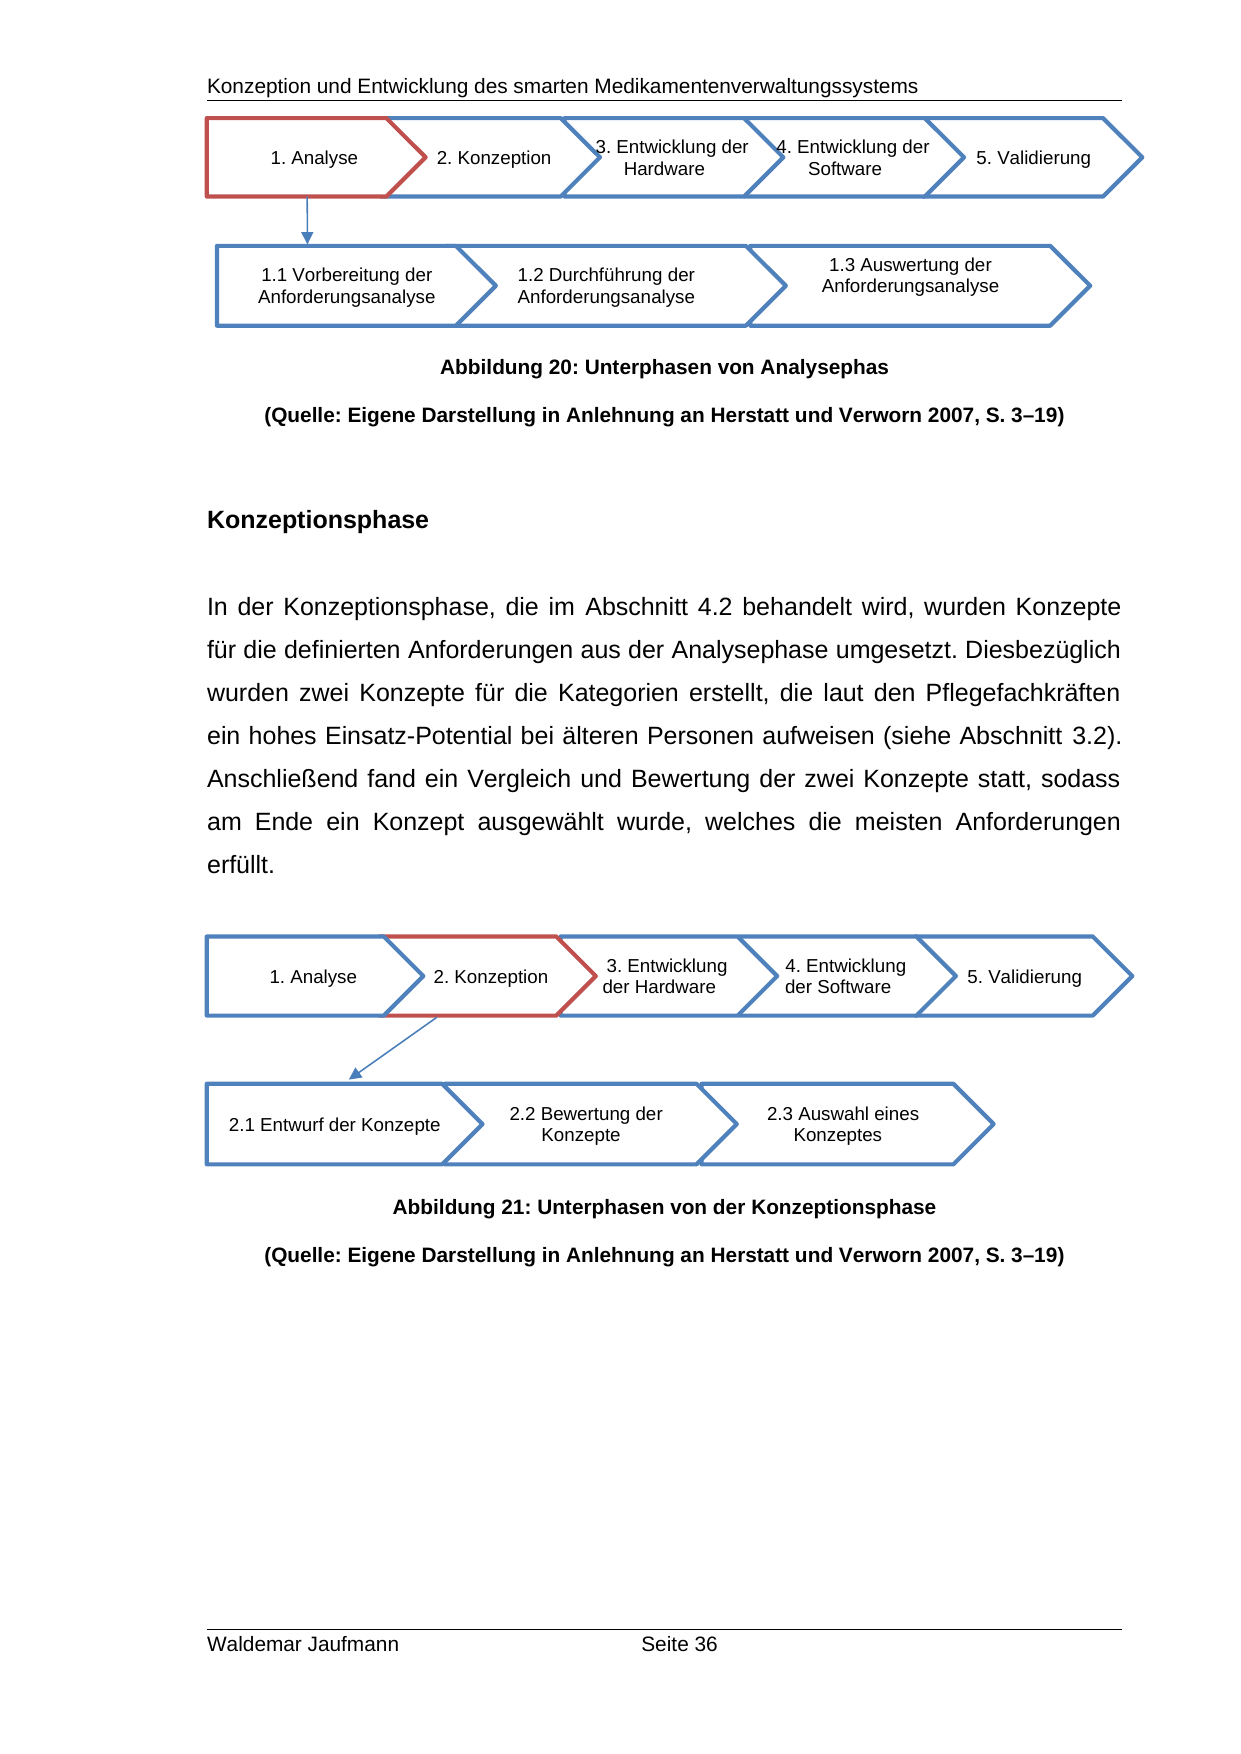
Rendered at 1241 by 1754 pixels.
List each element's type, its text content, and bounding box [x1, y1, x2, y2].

text In der Konzeptionsphase, die im Abschnitt 4.2 behandelt wird, wurden Konzepte für die definierten Anforderungen aus der Analysephase umgesetzt. Diesbezüglich wurden zwei Konzepte für die Kategorien erstellt, die laut den Pflegefachkräften ein hohes Einsatz-Potential bei älteren Personen aufweisen (siehe Abschnitt 3.2). Anschließend fand ein Vergleich und Bewertung der zwei Konzepte statt, sodass am Ende ein Konzept ausgewählt wurde, welches die meisten Anforderungen erfüllt. [207, 592, 1122, 879]
text (Quelle: Eigene Darstellung in Anlehnung an Herstatt und Verworn 2007, S. 3–19) [207, 1243, 1122, 1267]
text Abbildung 21: Unterphasen von der Konzeptionsphase [207, 1195, 1122, 1219]
text Abbildung 20: Unterphasen von Analysephas [207, 354, 1122, 378]
text (Quelle: Eigene Darstellung in Anlehnung an Herstatt und Verworn 2007, S. 3–19) [207, 403, 1122, 427]
text Konzeptionsphase [207, 505, 1122, 534]
